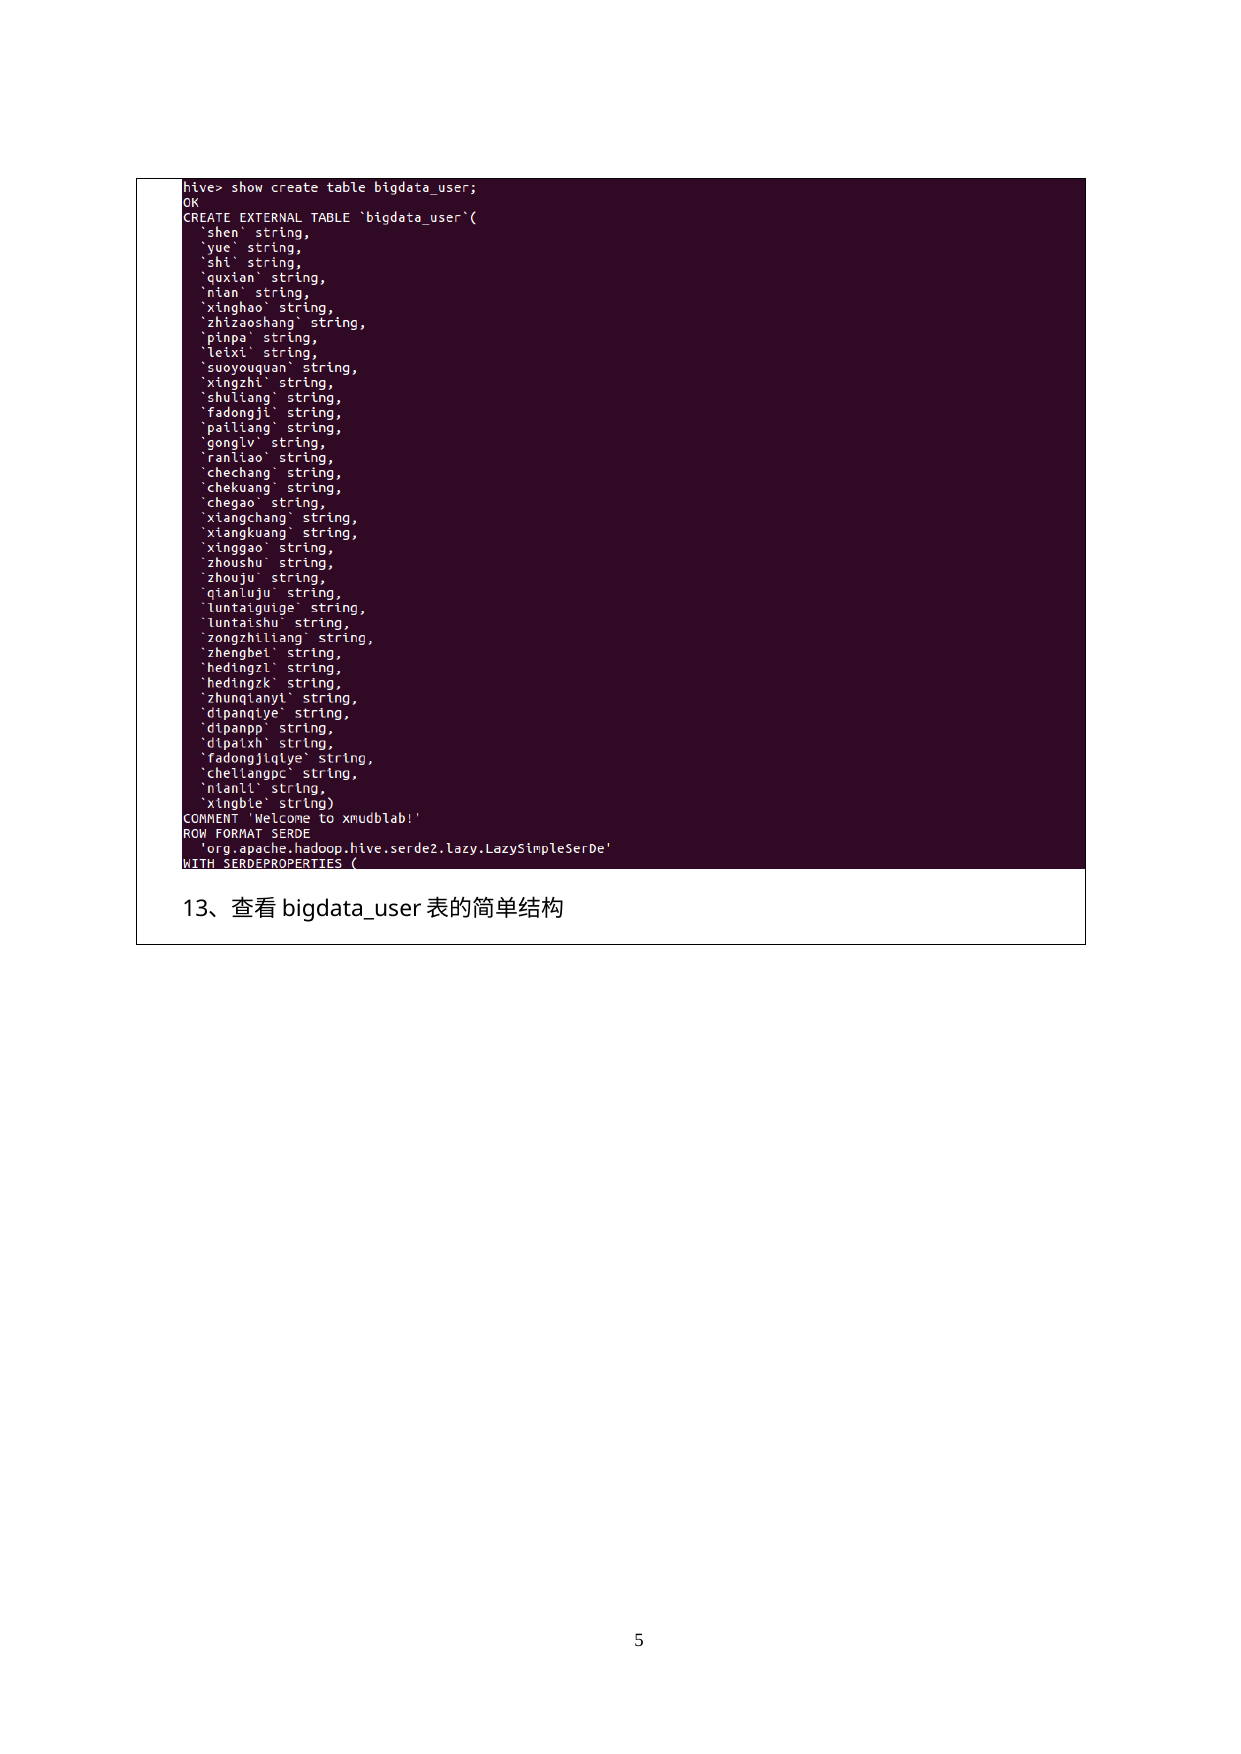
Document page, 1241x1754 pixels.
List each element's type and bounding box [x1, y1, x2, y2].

table_header [137, 179, 1085, 944]
picture [182, 179, 1086, 869]
